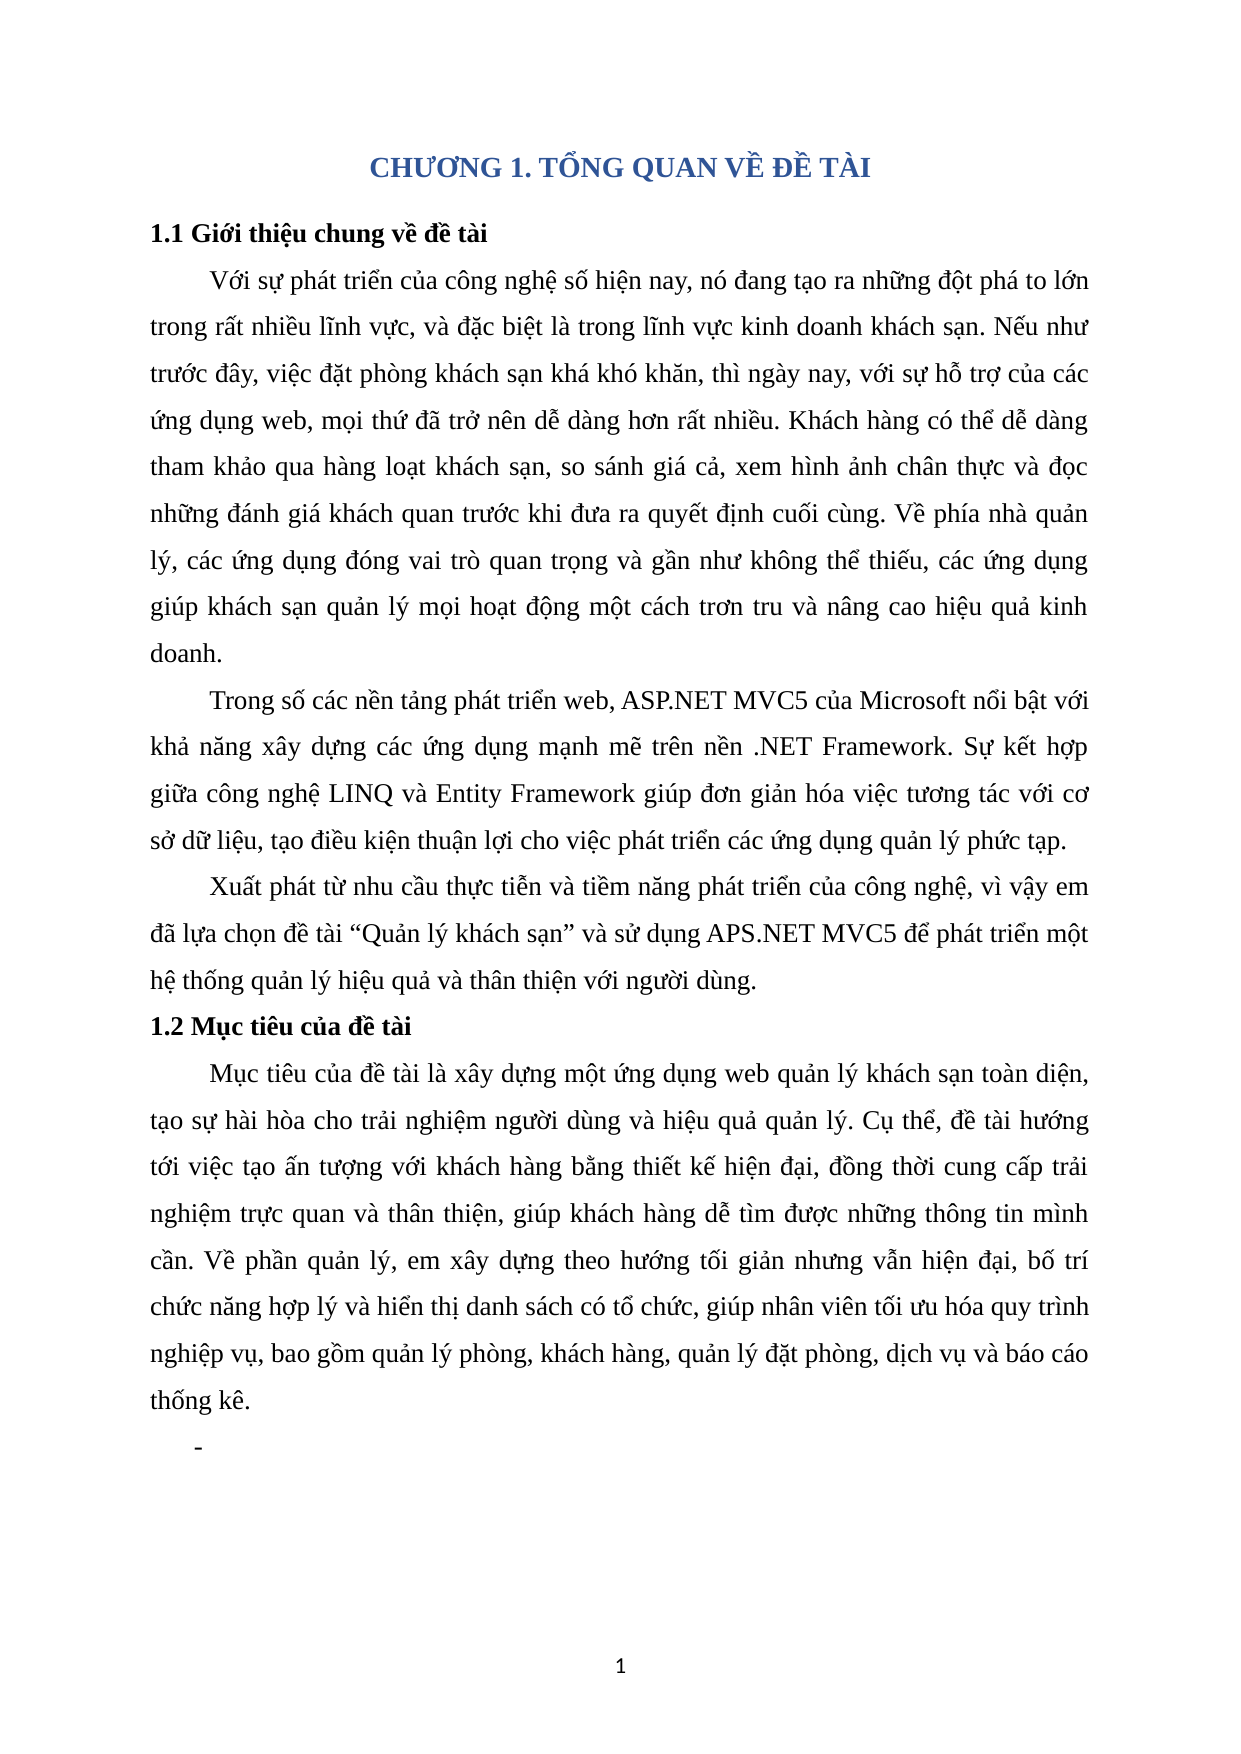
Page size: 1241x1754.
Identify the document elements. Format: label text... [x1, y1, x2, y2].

subtitle 1.2 Mục tiêu của đề tài [150, 1010, 1090, 1042]
text Trong số các nền tảng phát triển web, ASP.NET MVC5 của Microsoft nổi bật với khả năng xây dựng các ứng dụng mạnh mẽ trên nền .NET Framework. Sự kết hợp giữa công nghệ LINQ và Entity Framework giúp đơn giản hóa việc tương tác với cơ sở dữ liệu, tạo điều kiện thuận lợi cho việc phát triển các ứng dụng quản lý phức tạp. [150, 684, 1090, 855]
text Xuất phát từ nhu cầu thực tiễn và tiềm năng phát triển của công nghệ, vì vậy em đã lựa chọn đề tài “Quản lý khách sạn” và sử dụng APS.NET MVC5 để phát triển một hệ thống quản lý hiệu quả và thân thiện với người dùng. [150, 870, 1090, 995]
text Mục tiêu của đề tài là xây dựng một ứng dụng web quản lý khách sạn toàn diện, tạo sự hài hòa cho trải nghiệm người dùng và hiệu quả quản lý. Cụ thể, đề tài hướng tới việc tạo ấn tượng với khách hàng bằng thiết kế hiện đại, đồng thời cung cấp trải nghiệm trực quan và thân thiện, giúp khách hàng dễ tìm được những thông tin mình cần. Về phần quản lý, em xây dựng theo hướng tối giản nhưng vẫn hiện đại, bố trí chức năng hợp lý và hiển thị danh sách có tổ chức, giúp nhân viên tối ưu hóa quy trình nghiệp vụ, bao gồm quản lý phòng, khách hàng, quản lý đặt phòng, dịch vụ và báo cáo thống kê. [150, 1057, 1090, 1415]
subtitle 1.1 Giới thiệu chung về đề tài [150, 217, 1090, 248]
text Với sự phát triển của công nghệ số hiện nay, nó đang tạo ra những đột phá to lớn trong rất nhiều lĩnh vực, và đặc biệt là trong lĩnh vực kinh doanh khách sạn. Nếu như trước đây, việc đặt phòng khách sạn khá khó khăn, thì ngày nay, với sự hỗ trợ của các ứng dụng web, mọi thứ đã trở nên dễ dàng hơn rất nhiều. Khách hàng có thể dễ dàng tham khảo qua hàng loạt khách sạn, so sánh giá cả, xem hình ảnh chân thực và đọc những đánh giá khách quan trước khi đưa ra quyết định cuối cùng. Về phía nhà quản lý, các ứng dụng đóng vai trò quan trọng và gần như không thể thiếu, các ứng dụng giúp khách sạn quản lý mọi hoạt động một cách trơn tru và nâng cao hiệu quả kinh doanh. [150, 264, 1090, 668]
subtitle CHƯƠNG 1. TỔNG QUAN VỀ ĐỀ TÀI [150, 150, 1090, 183]
